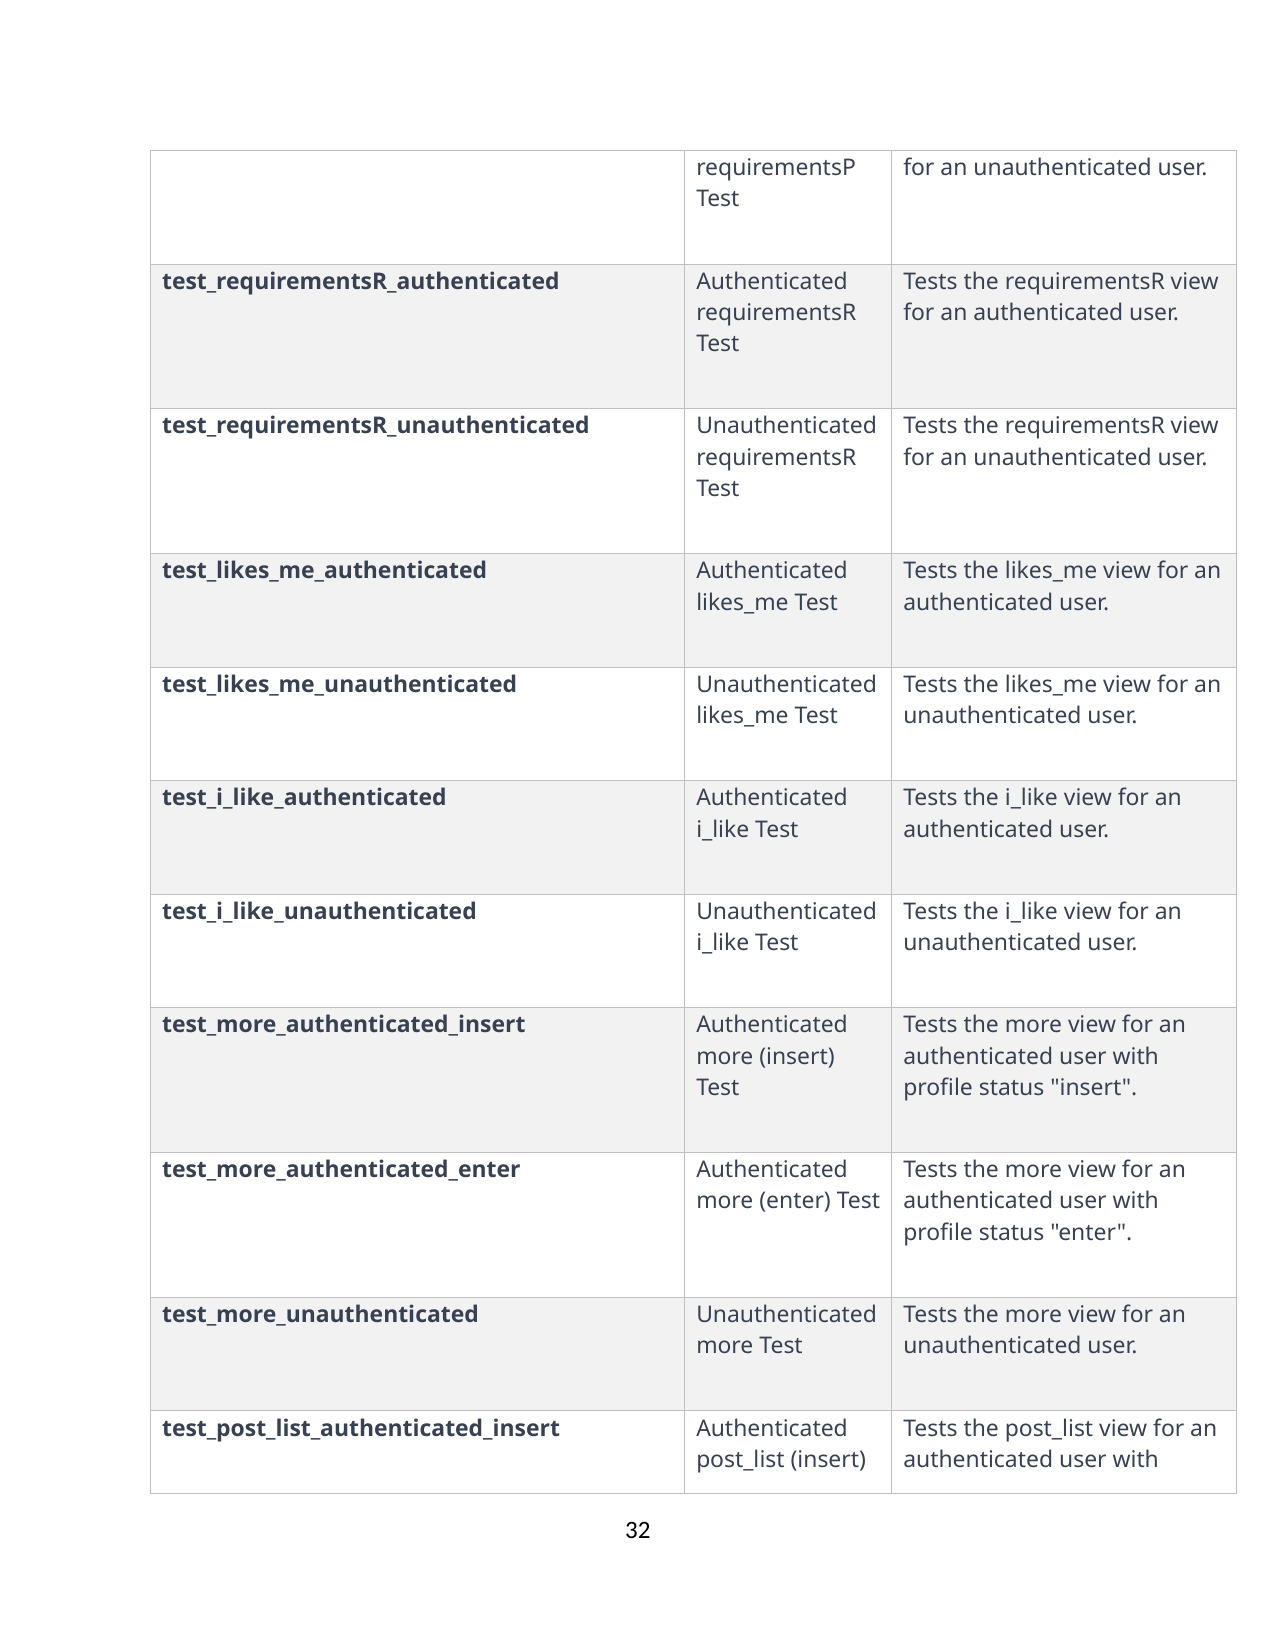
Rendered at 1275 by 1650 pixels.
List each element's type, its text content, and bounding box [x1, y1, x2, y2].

table_cell Unauthenticated i_like Test [685, 895, 891, 1007]
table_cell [892, 151, 1236, 263]
table_cell Authenticated requirementsR Test [685, 265, 891, 408]
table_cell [151, 151, 684, 263]
table_cell test_more_authenticated_insert [151, 1008, 684, 1152]
table_cell Unauthenticated likes_me Test [685, 668, 891, 780]
table_cell Authenticated likes_me Test [685, 554, 891, 667]
table_cell Tests the more view for an authenticated user with profile status "enter". [892, 1153, 1236, 1297]
table_cell test_likes_me_unauthenticated [151, 668, 684, 780]
table_cell Tests the more view for an authenticated user with profile status "insert". [892, 1008, 1236, 1152]
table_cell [151, 1411, 684, 1493]
table_cell Authenticated more (enter) Test [685, 1153, 891, 1297]
table_cell Tests the i_like view for an unauthenticated user. [892, 895, 1236, 1007]
table_cell Tests the i_like view for an authenticated user. [892, 781, 1236, 894]
table_cell Authenticated more (insert) Test [685, 1008, 891, 1152]
table_cell Tests the requirementsR view for an unauthenticated user. [892, 409, 1236, 553]
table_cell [685, 1411, 891, 1493]
table_cell Tests the likes_me view for an unauthenticated user. [892, 668, 1236, 780]
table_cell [892, 1411, 1236, 1493]
table_cell test_requirementsR_authenticated [151, 265, 684, 408]
table_cell test_likes_me_authenticated [151, 554, 684, 667]
table_cell Tests the more view for an unauthenticated user. [892, 1298, 1236, 1410]
table_cell Unauthenticated requirementsR Test [685, 409, 891, 553]
table_cell test_requirementsR_unauthenticated [151, 409, 684, 553]
table_cell Tests the requirementsR view for an authenticated user. [892, 265, 1236, 408]
table_cell test_more_authenticated_enter [151, 1153, 684, 1297]
table_cell test_i_like_unauthenticated [151, 895, 684, 1007]
table_cell test_i_like_authenticated [151, 781, 684, 894]
table_cell Unauthenticated more Test [685, 1298, 891, 1410]
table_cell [685, 151, 891, 263]
table_cell Tests the likes_me view for an authenticated user. [892, 554, 1236, 667]
table_cell Authenticated i_like Test [685, 781, 891, 894]
table_cell test_more_unauthenticated [151, 1298, 684, 1410]
